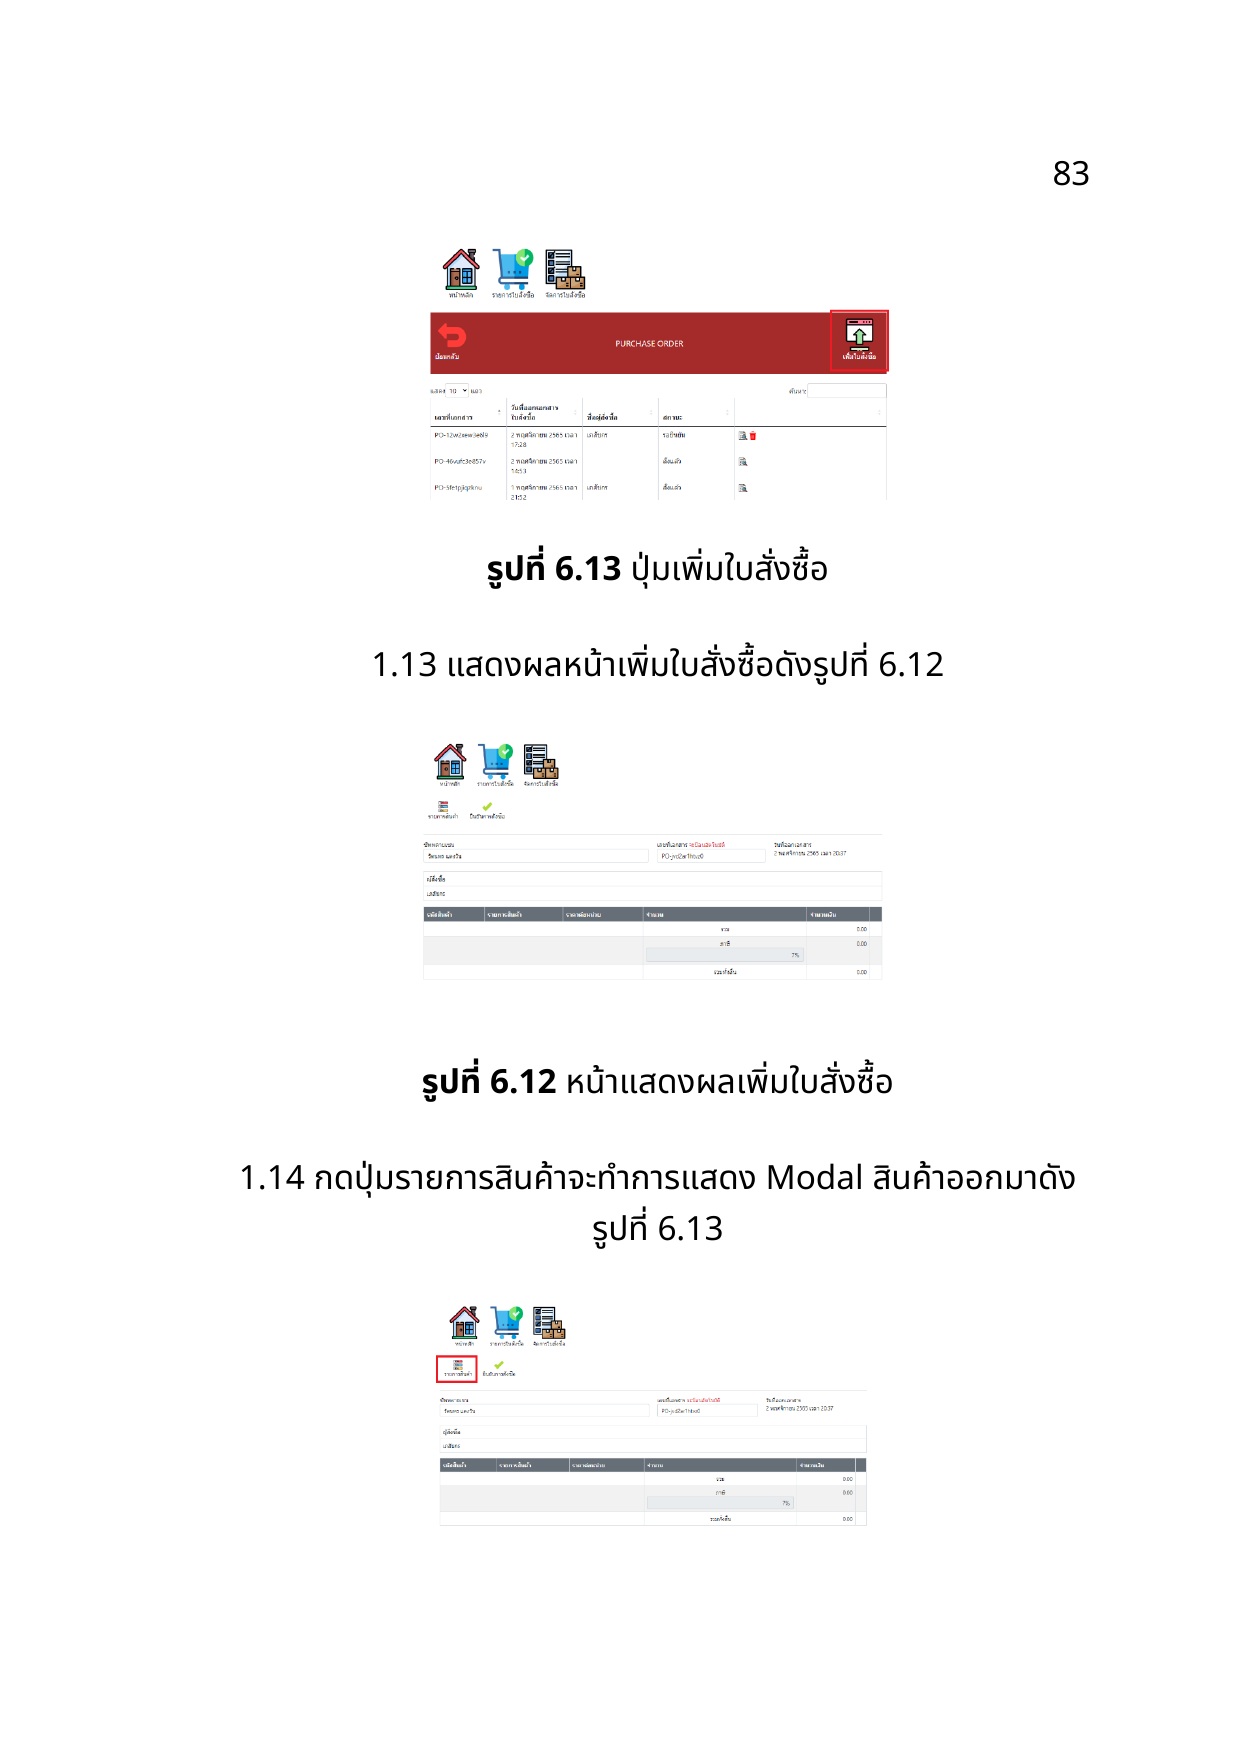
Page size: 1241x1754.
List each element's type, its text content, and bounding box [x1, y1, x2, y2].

text 1.14 กดปุ่มรายการสินค้าจะทำการแสดง Modal สินค้าออกมาดังรูปที่ 6.13 [225, 1154, 1090, 1255]
picture [428, 1300, 887, 1557]
text 1.13 แสดงผลหน้าเพิ่มใบสั่งซื้อดังรูปที่ 6.12 [225, 641, 1090, 692]
picture [411, 737, 904, 1013]
text รูปที่ 6.12 หน้าแสดงผลเพิ่มใบสั่งซื้อ [225, 1058, 1090, 1108]
text รูปที่ 6.13 ปุ่มเพิ่มใบสั่งซื้อ [225, 545, 1090, 596]
picture [422, 240, 894, 500]
